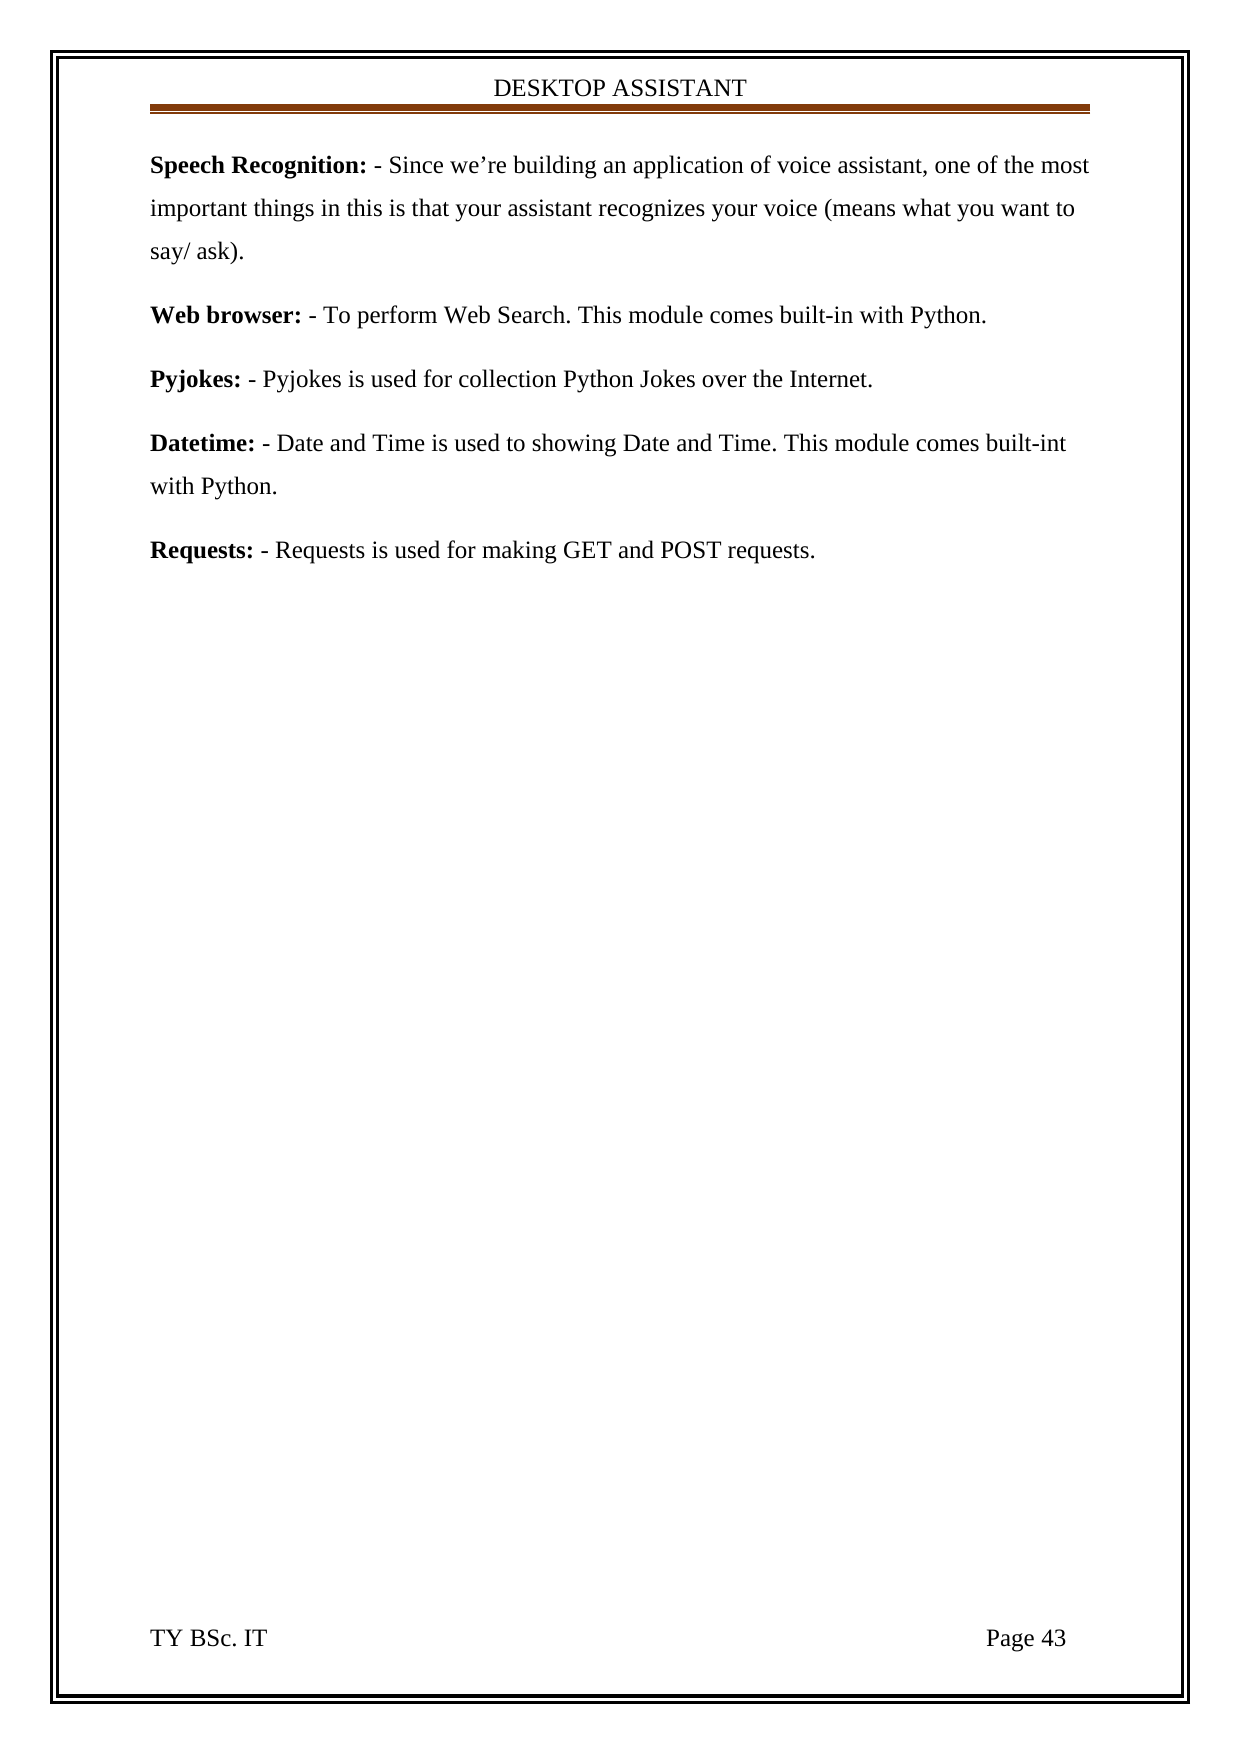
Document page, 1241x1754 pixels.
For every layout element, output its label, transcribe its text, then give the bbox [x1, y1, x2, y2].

text Speech Recognition: - Since we’re building an application of voice assistant, one of the most important things in this is that your assistant recognizes your voice (means what you want to say/ ask). [150, 150, 1090, 265]
text Requests: - Requests is used for making GET and POST requests. [150, 535, 1090, 564]
text Datetime: - Date and Time is used to showing Date and Time. This module comes built-int with Python. [150, 428, 1090, 500]
text Pyjokes: - Pyjokes is used for collection Python Jokes over the Internet. [150, 364, 1090, 393]
text Web browser: - To perform Web Search. This module comes built-in with Python. [150, 300, 1090, 329]
